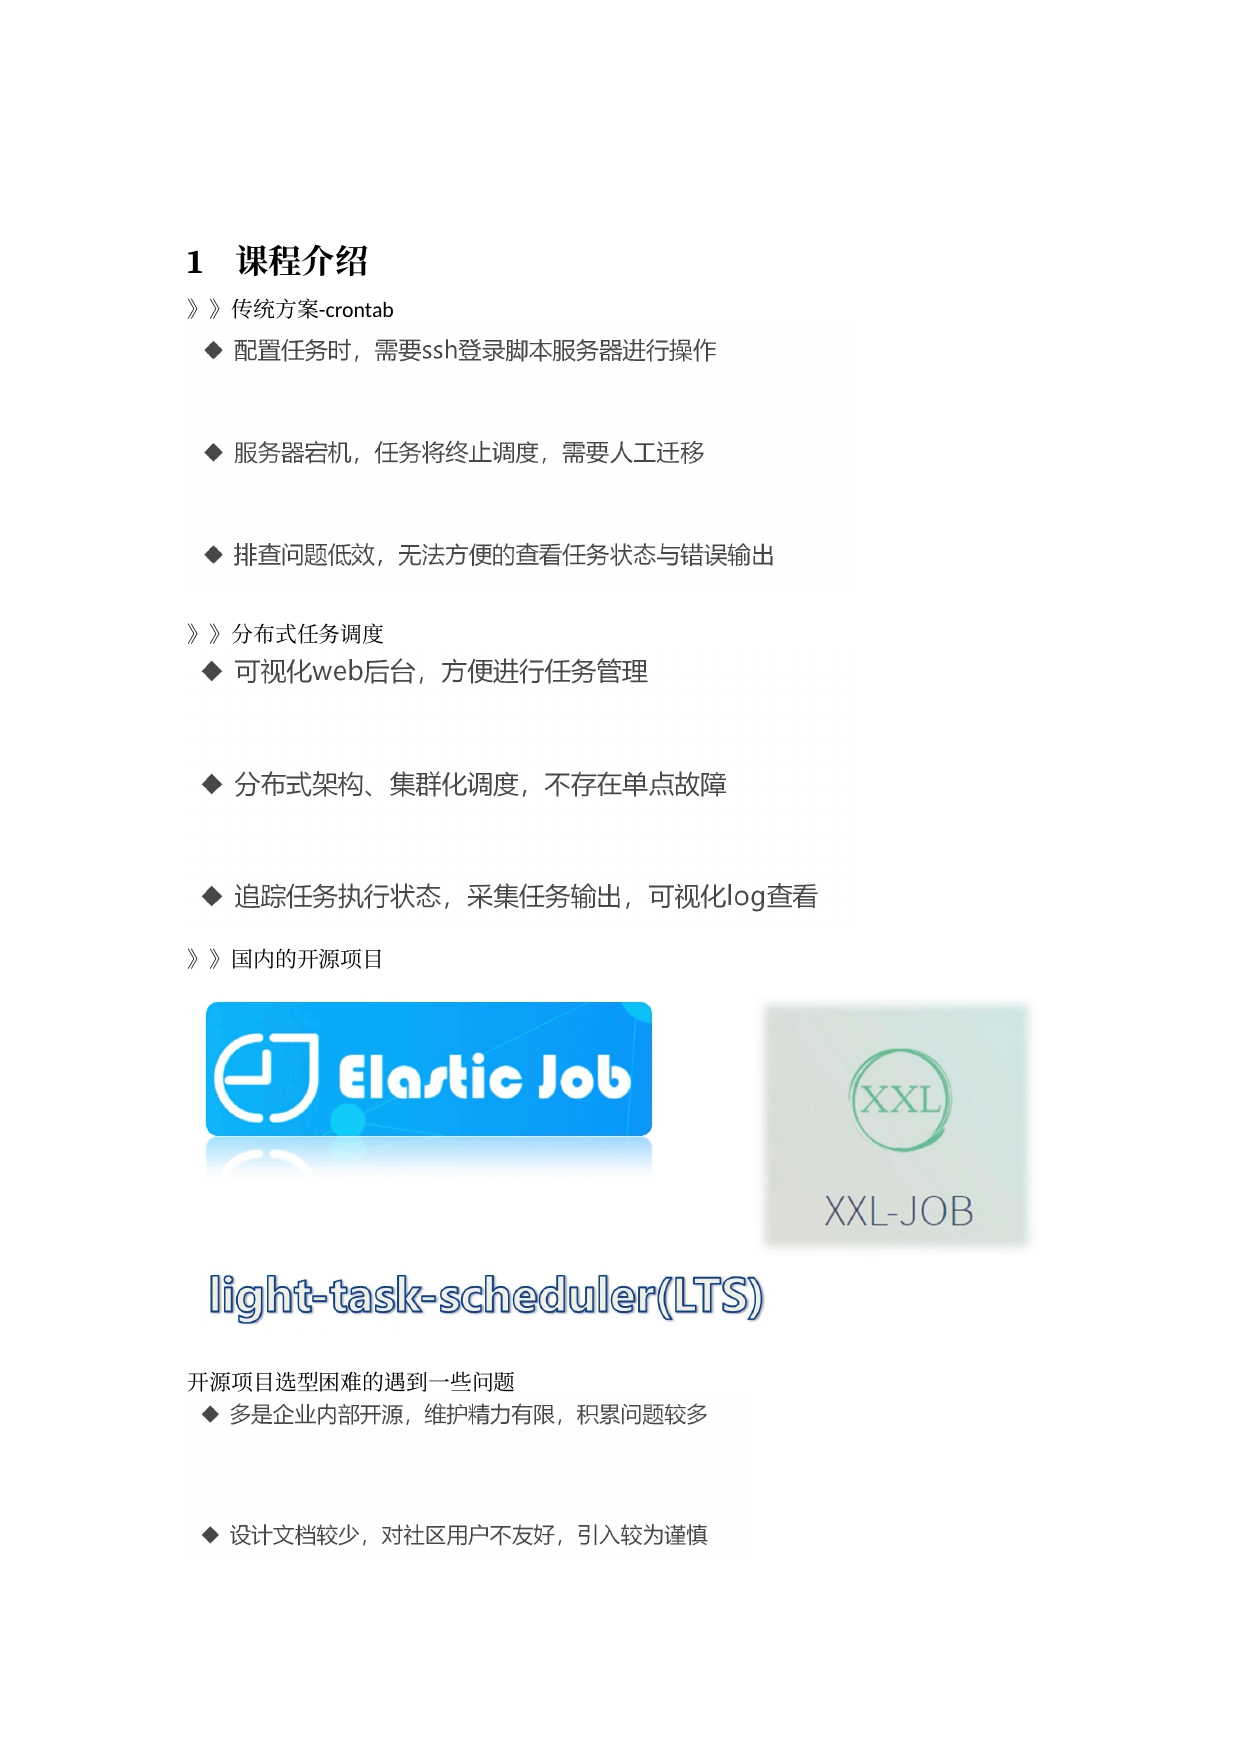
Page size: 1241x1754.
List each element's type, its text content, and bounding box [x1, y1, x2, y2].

text 开源项目选型困难的遇到一些问题 [187, 1364, 1053, 1397]
subtitle 课程介绍 [187, 227, 1053, 292]
text 》》国内的开源项目 [187, 942, 1053, 974]
picture [187, 649, 854, 926]
picture [187, 974, 1053, 1336]
picture [187, 324, 854, 586]
picture [187, 1397, 753, 1560]
text 》》传统方案-crontab [187, 292, 1053, 324]
text 》》分布式任务调度 [187, 617, 1053, 649]
